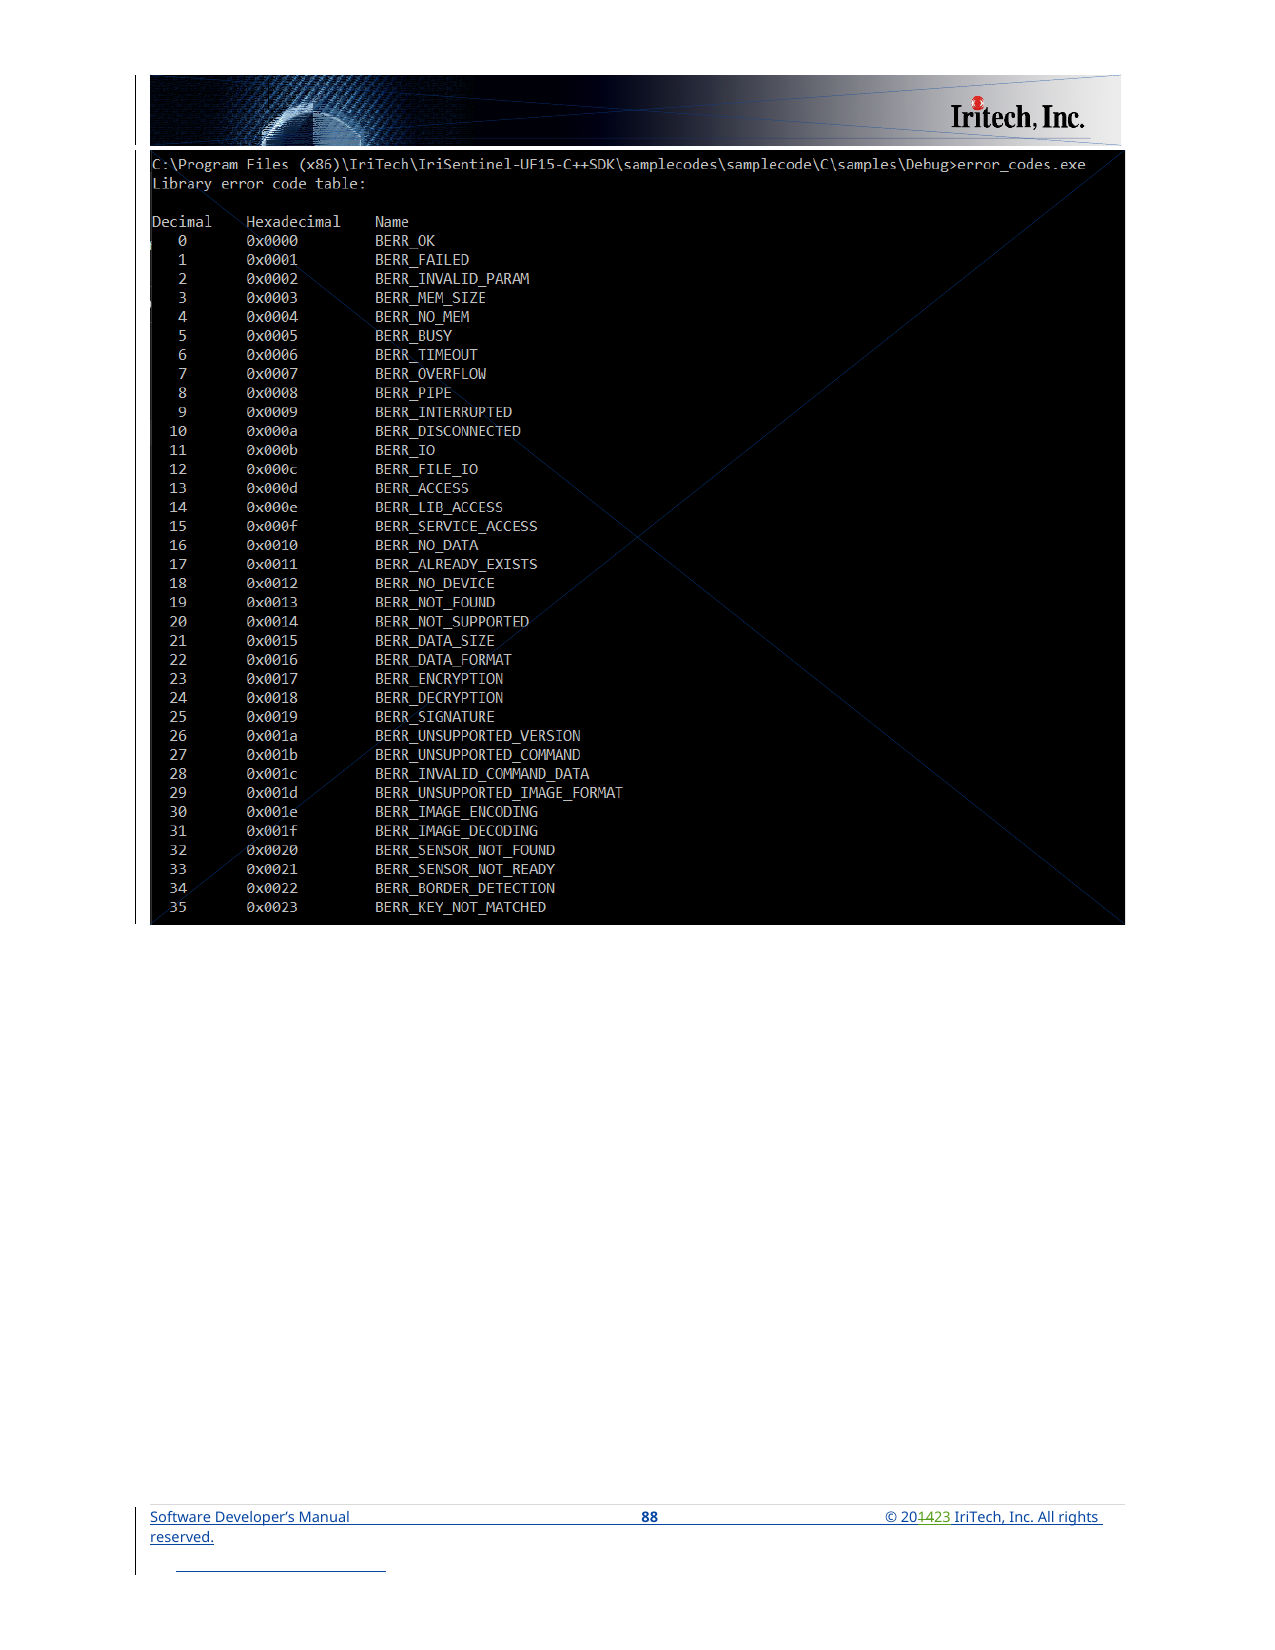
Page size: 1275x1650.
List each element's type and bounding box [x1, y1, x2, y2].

picture [155, 111, 1116, 146]
picture [152, 150, 1123, 536]
picture [639, 151, 1125, 923]
picture [650, 76, 1122, 145]
picture [150, 76, 621, 145]
picture [166, 75, 1105, 109]
picture [151, 538, 1124, 925]
picture [150, 151, 636, 923]
